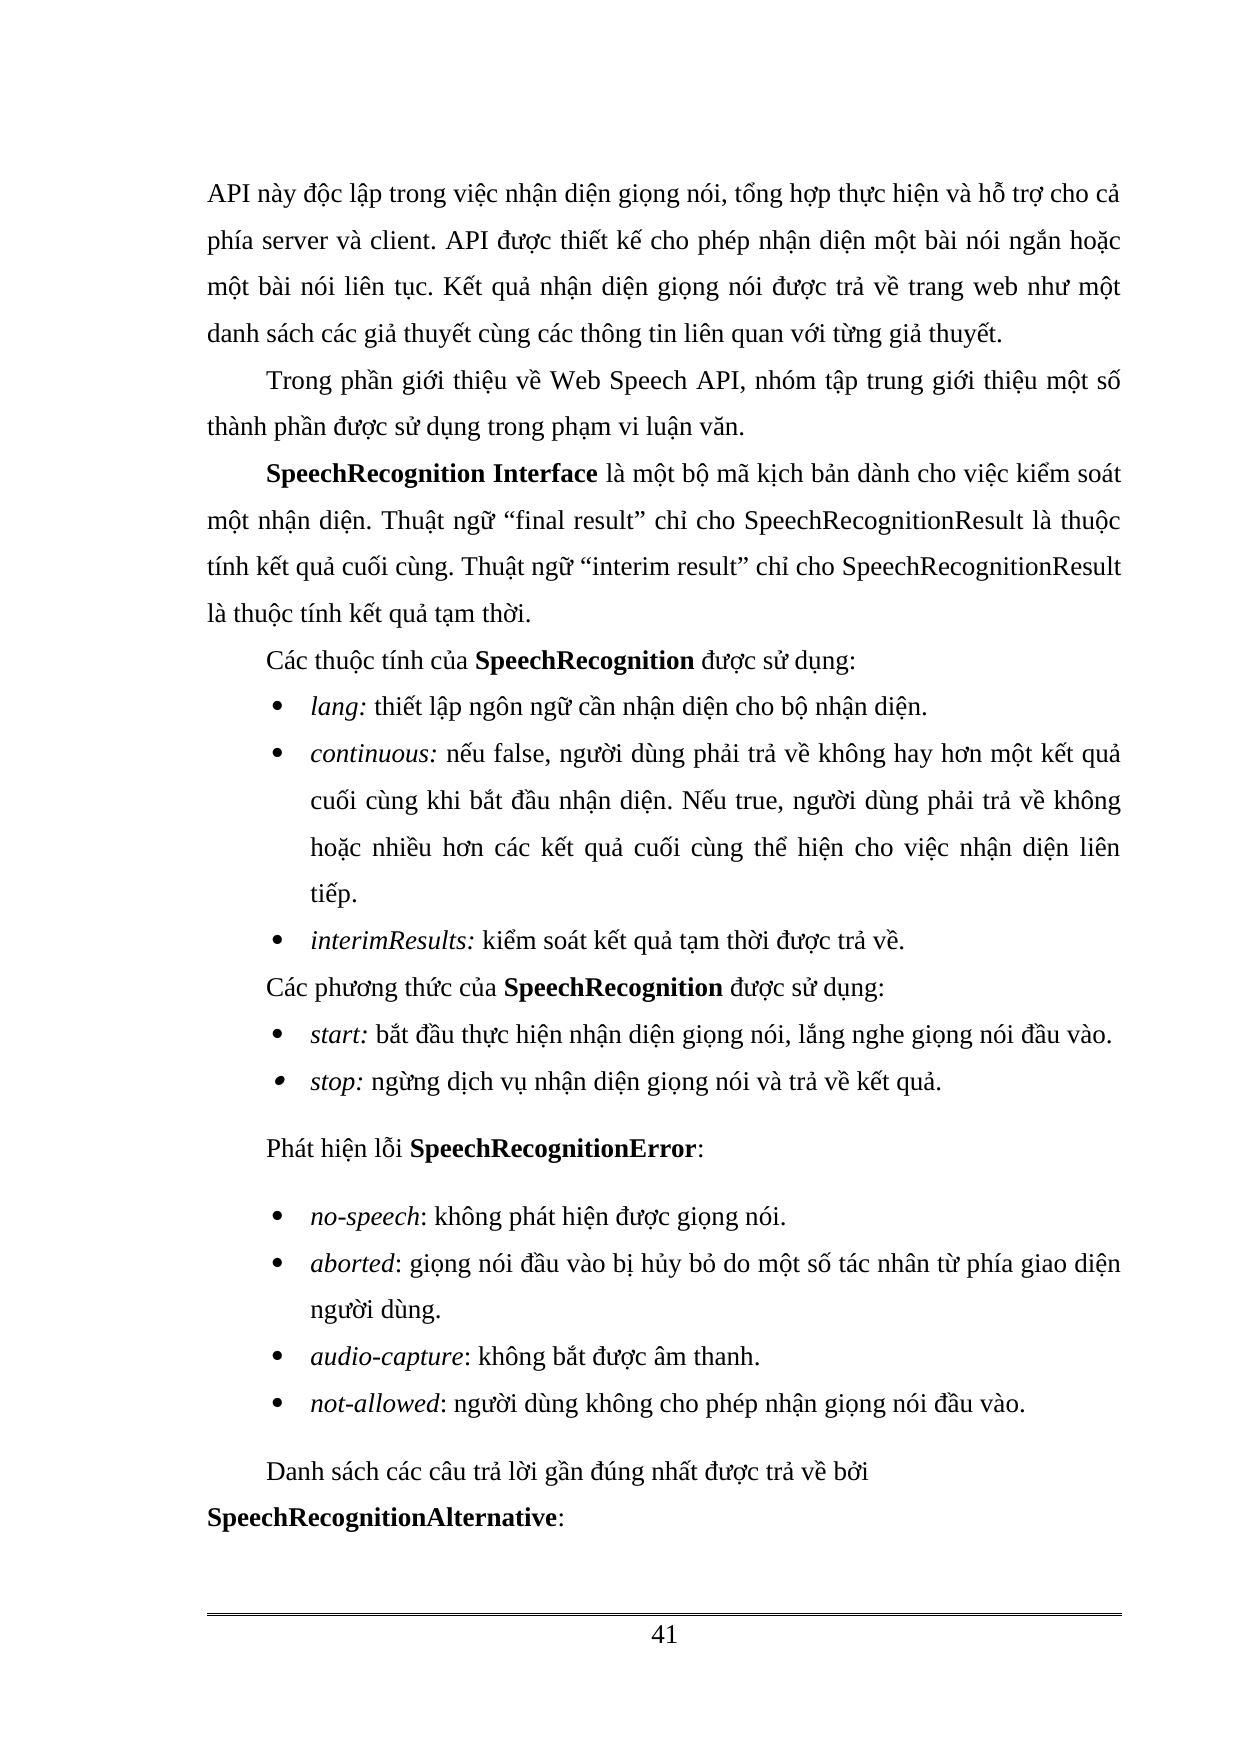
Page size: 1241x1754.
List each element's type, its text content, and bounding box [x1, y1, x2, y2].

list Các thuộc tính của SpeechRecognition được sử dụng: [207, 644, 1122, 675]
list lang: thiết lập ngôn ngữ cần nhận diện cho bộ nhận diện. [273, 691, 1122, 722]
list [207, 177, 1122, 348]
list audio-capture: không bắt được âm thanh. [273, 1340, 1122, 1371]
text Phát hiện lỗi SpeechRecognitionError: [207, 1132, 1122, 1163]
list not-allowed: người dùng không cho phép nhận giọng nói đầu vào. [273, 1387, 1122, 1418]
text Danh sách các câu trả lời gần đúng nhất được trả về bởi SpeechRecognitionAlternative: [207, 1455, 1122, 1532]
list aborted: giọng nói đầu vào bị hủy bỏ do một số tác nhân từ phía giao diện người dùng. [273, 1247, 1122, 1324]
list Trong phần giới thiệu về Web Speech API, nhóm tập trung giới thiệu một số thành phần được sử dụng trong phạm vi luận văn. [207, 364, 1122, 442]
list stop: ngừng dịch vụ nhận diện giọng nói và trả về kết quả. [273, 1064, 1122, 1096]
list Các phương thức của SpeechRecognition được sử dụng: [207, 971, 1122, 1002]
list start: bắt đầu thực hiện nhận diện giọng nói, lắng nghe giọng nói đầu vào. [273, 1018, 1122, 1049]
list continuous: nếu false, người dùng phải trả về không hay hơn một kết quả cuối cùng khi bắt đầu nhận diện. Nếu true, người dùng phải trả về không hoặc nhiều hơn các kết quả cuối cùng thể hiện cho việc nhận diện liên tiếp. [273, 737, 1122, 909]
list no-speech: không phát hiện được giọng nói. [273, 1200, 1122, 1231]
list SpeechRecognition Interface là một bộ mã kịch bản dành cho việc kiểm soát một nhận diện. Thuật ngữ “final result” chỉ cho SpeechRecognitionResult là thuộc tính kết quả cuối cùng. Thuật ngữ “interim result” chỉ cho SpeechRecognitionResult là thuộc tính kết quả tạm thời. [207, 457, 1122, 628]
list interimResults: kiểm soát kết quả tạm thời được trả về. [273, 924, 1122, 955]
